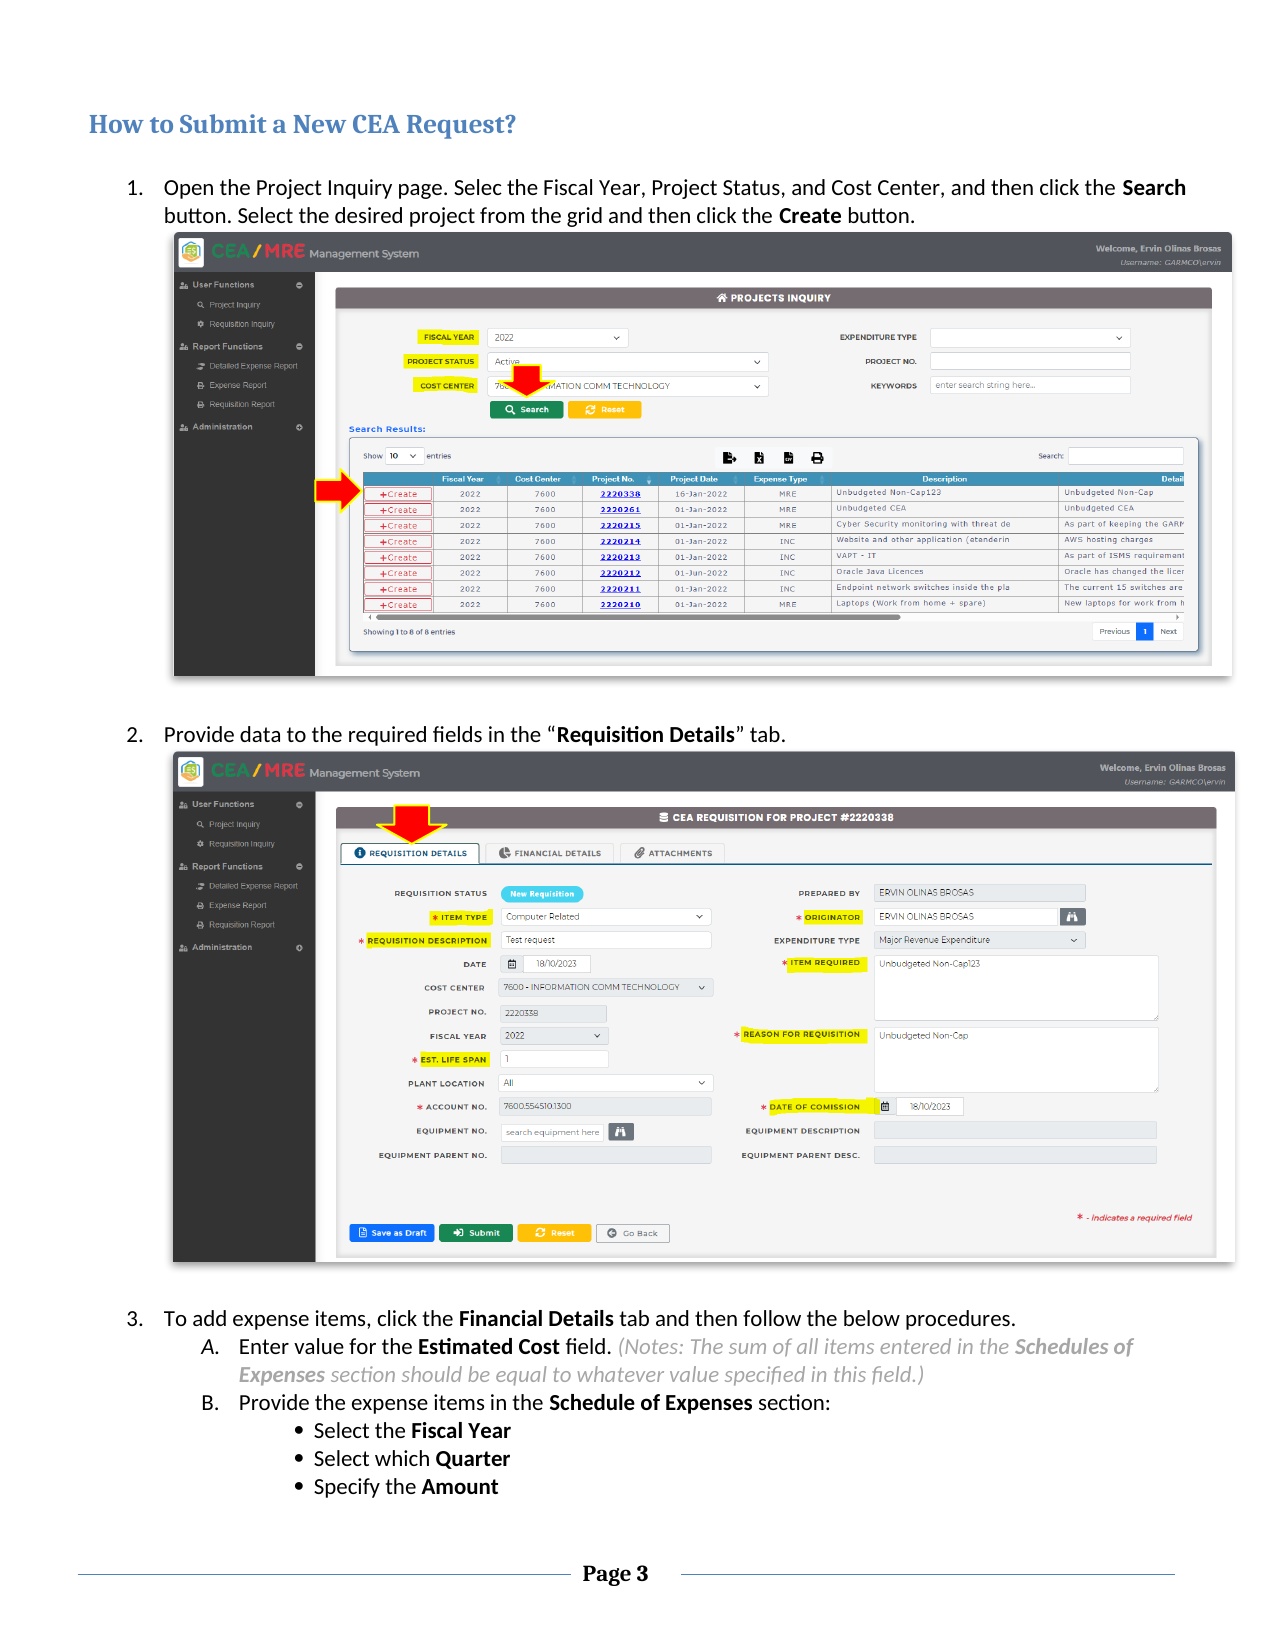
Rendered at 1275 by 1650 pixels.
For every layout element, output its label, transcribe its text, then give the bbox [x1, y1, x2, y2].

list Provide the expense items in the Schedule of Expenses section: [201, 1388, 1186, 1416]
picture [173, 750, 1235, 1262]
list Specify the Amount [295, 1472, 1186, 1500]
list Enter value for the Estimated Cost field. (Notes: The sum of all items entered in the Schedules of Expenses section should be equal to whatever value specified in this field.) [201, 1332, 1186, 1388]
list Provide data to the required fields in the “Requisition Details” tab. [126, 720, 1186, 748]
list To add expense items, click the Financial Details tab and then follow the below procedures. [126, 1304, 1186, 1332]
list Select the Fiscal Year [295, 1416, 1186, 1444]
list Select which Quarter [295, 1444, 1186, 1472]
picture [173, 232, 1232, 676]
subtitle How to Submit a New CEA Request? [89, 109, 1186, 141]
